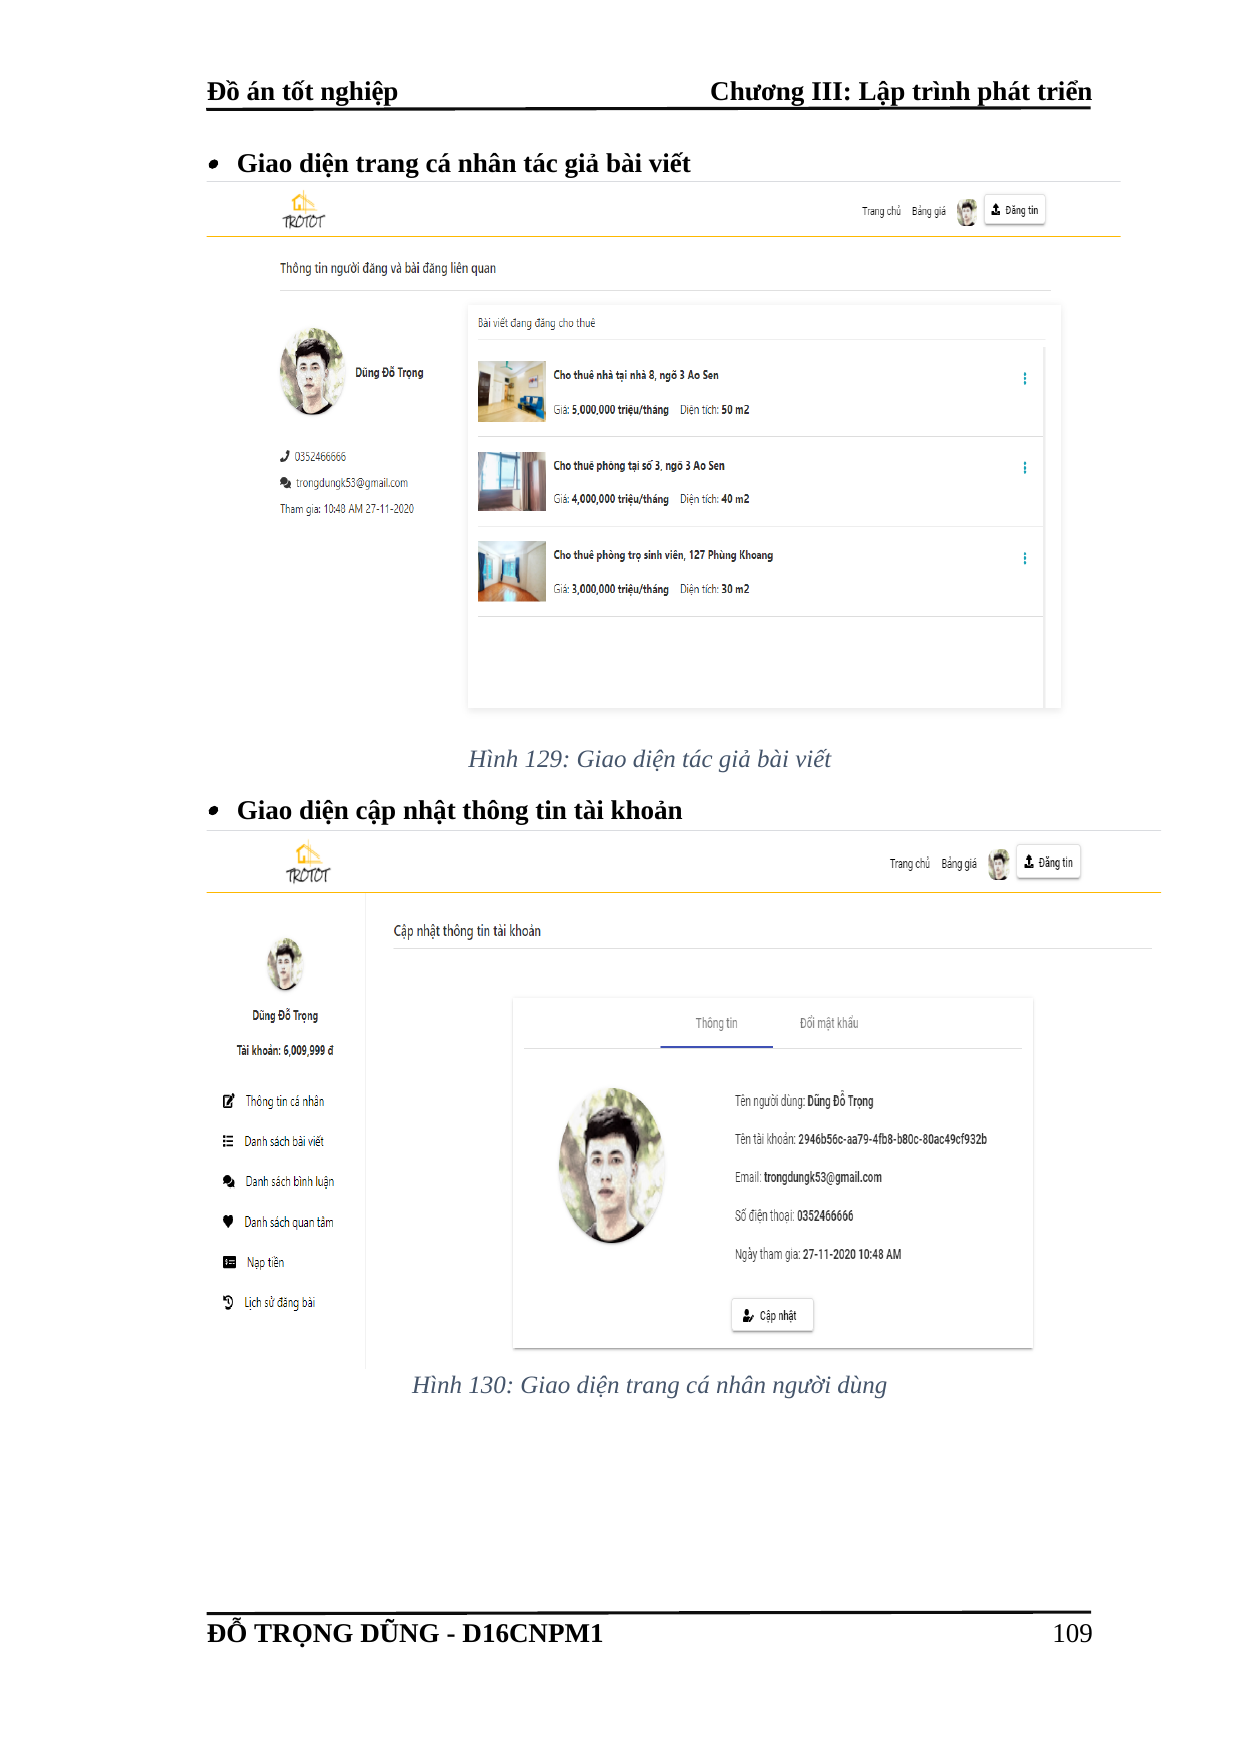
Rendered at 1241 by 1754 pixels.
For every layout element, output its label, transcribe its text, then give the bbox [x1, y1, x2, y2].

picture [206, 827, 1162, 1369]
list Giao diện trang cá nhân tác giả bài viết [207, 148, 1093, 179]
picture [206, 181, 1121, 742]
list Giao diện cập nhật thông tin tài khoản [207, 794, 1093, 825]
